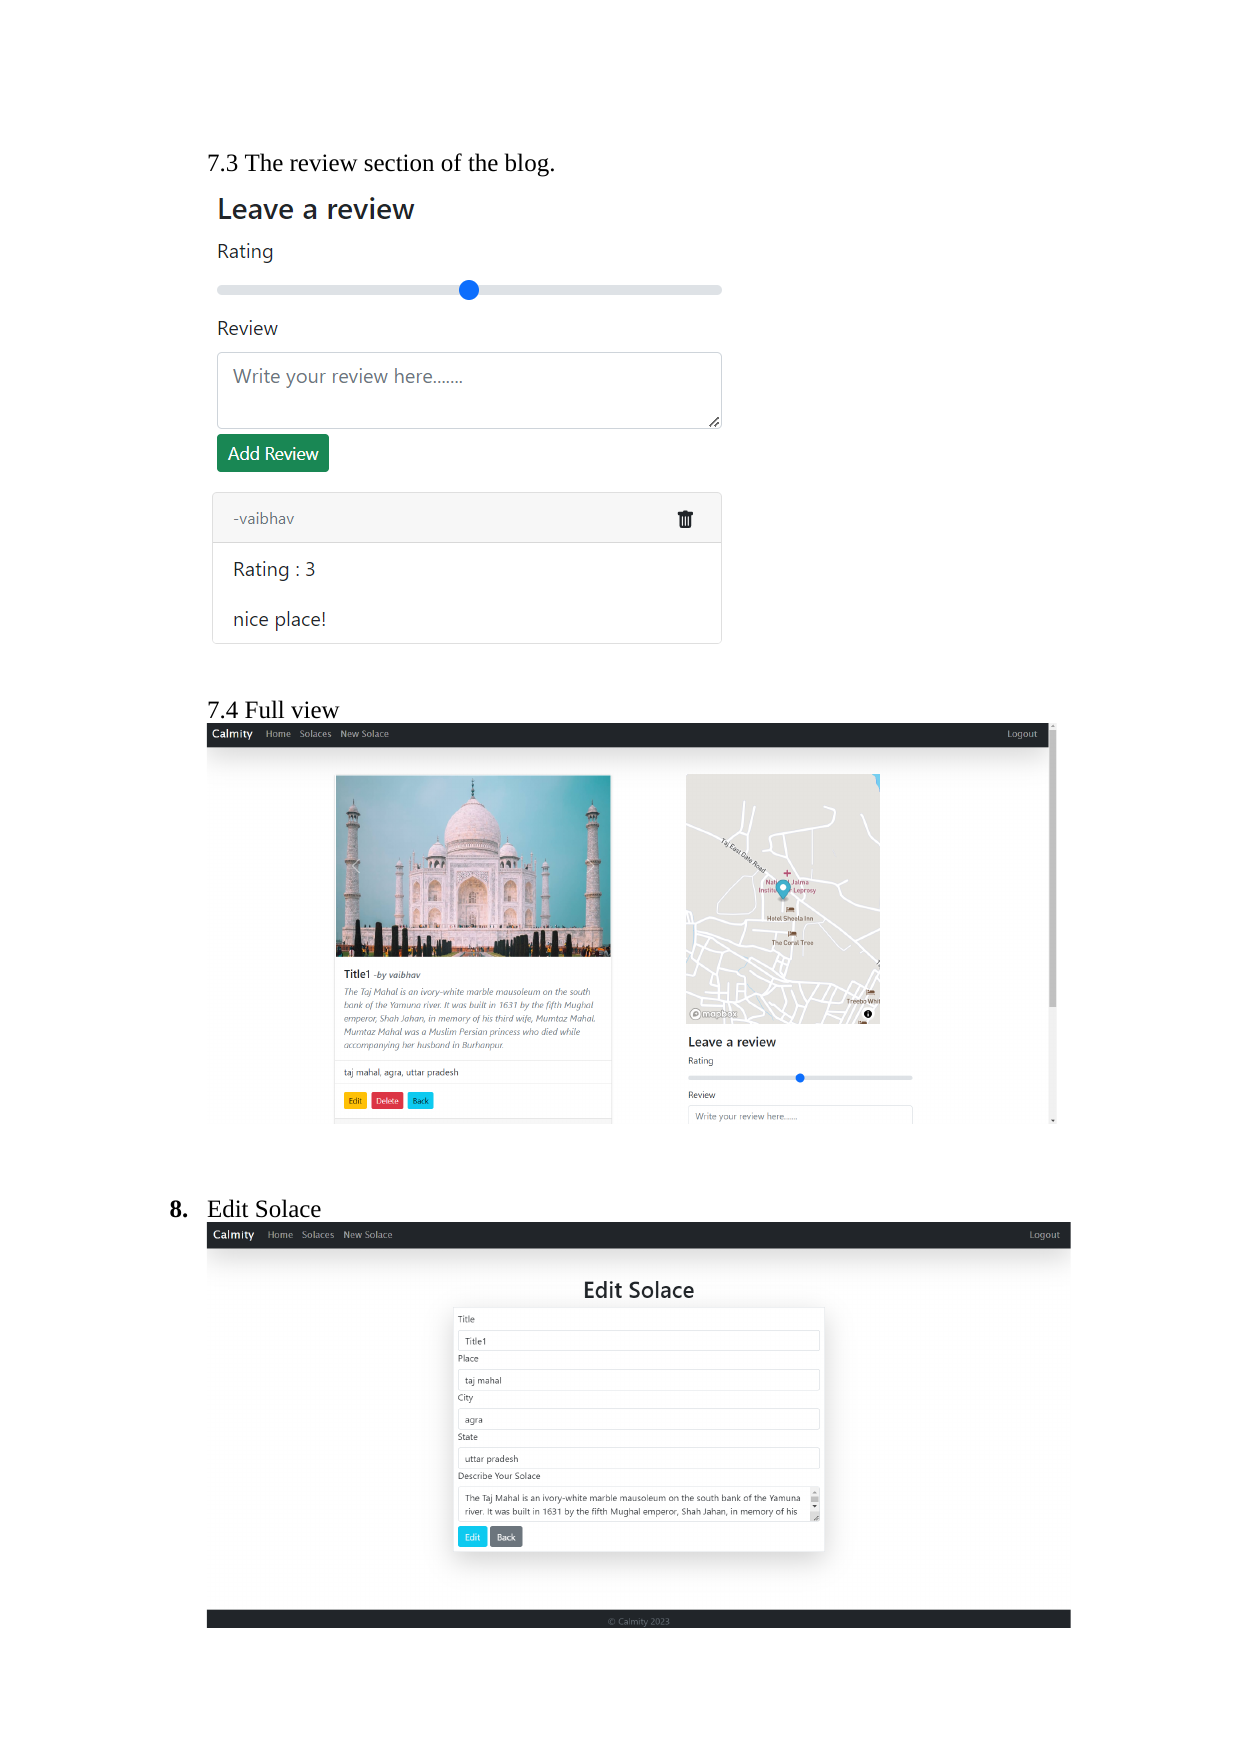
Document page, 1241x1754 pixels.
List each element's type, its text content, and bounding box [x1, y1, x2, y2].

picture [206, 1222, 1071, 1628]
picture [206, 185, 755, 685]
picture [206, 723, 1057, 1124]
list Edit Solace [169, 1194, 1166, 1223]
text 7.3 The review section of the blog. [207, 148, 1166, 176]
text 7.4 Full view [207, 695, 1166, 724]
